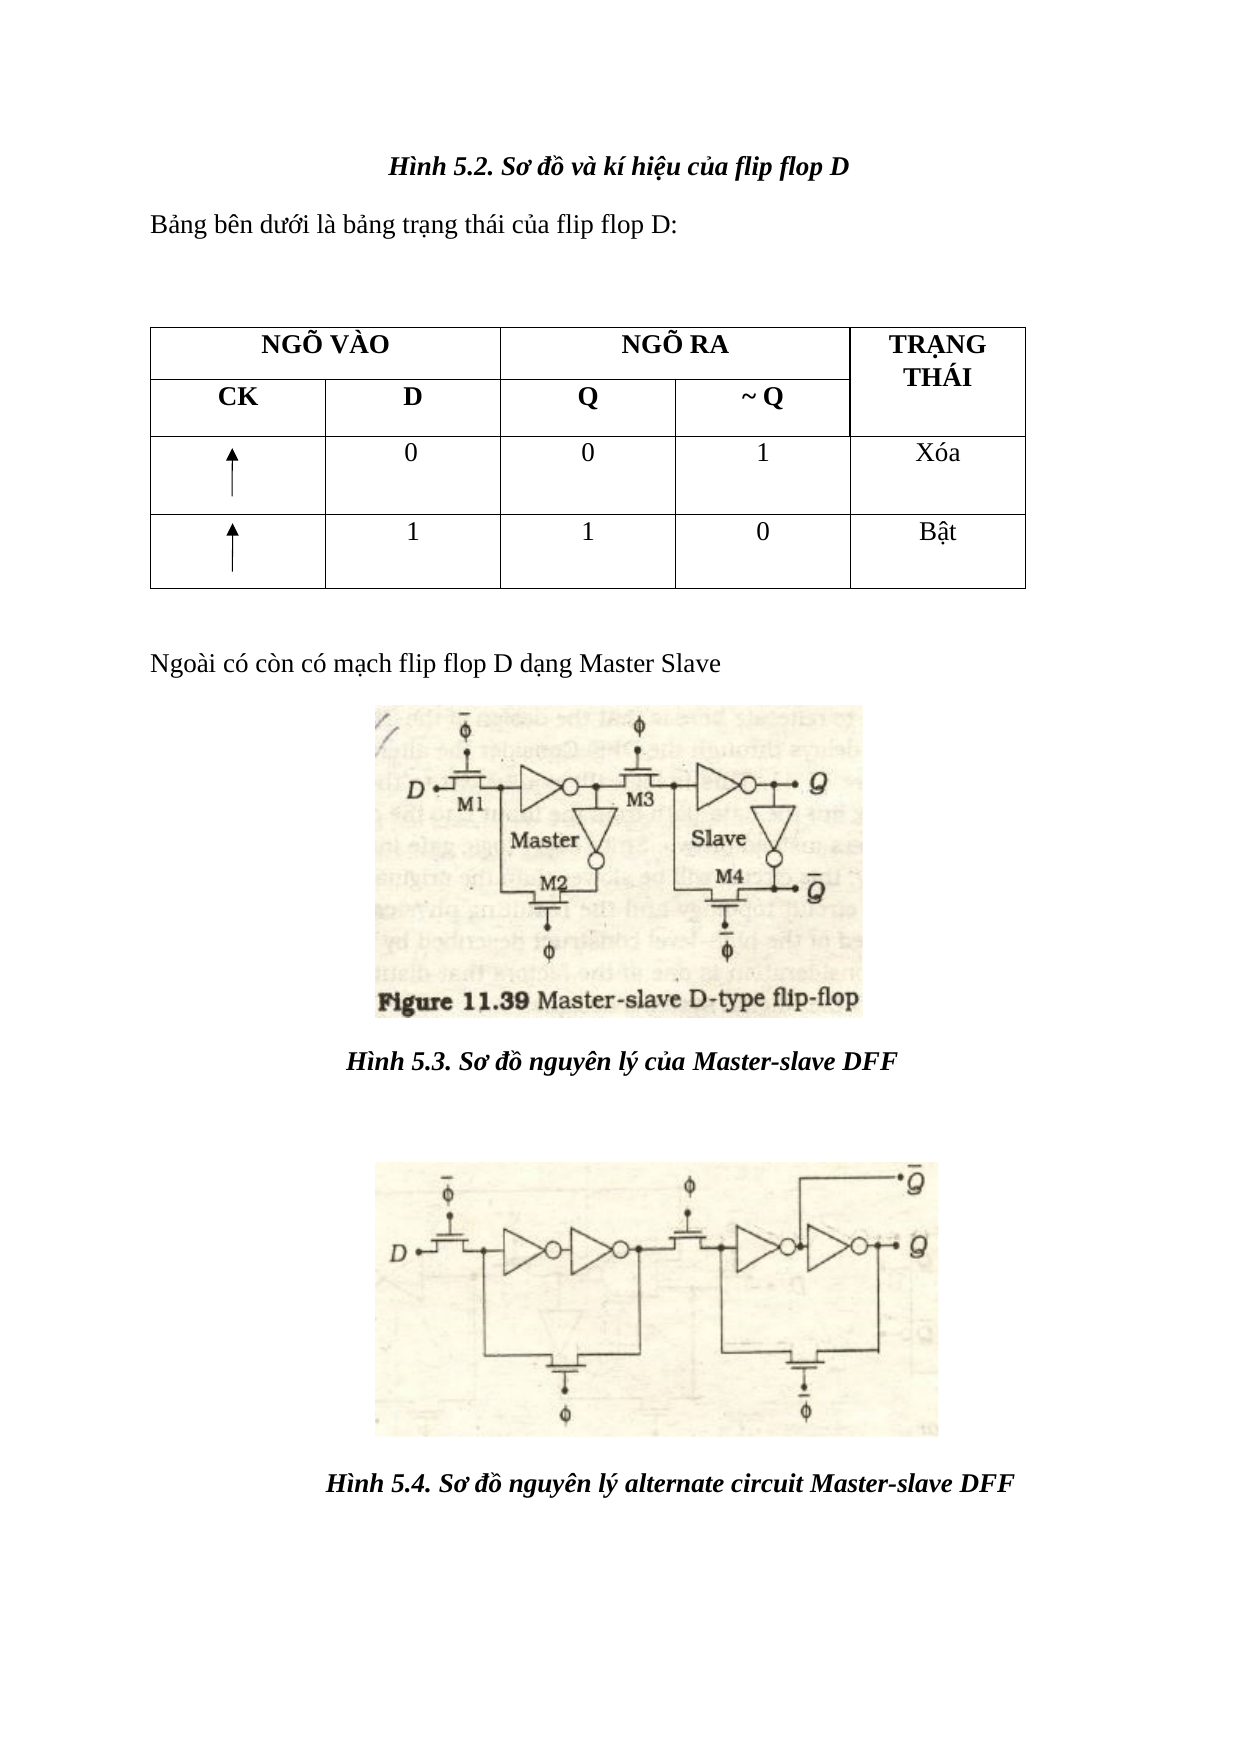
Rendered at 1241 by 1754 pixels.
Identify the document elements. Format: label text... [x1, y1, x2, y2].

table_cell 0 [326, 437, 500, 514]
table_cell Bật [851, 515, 1025, 587]
text Bảng bên dưới là bảng trạng thái của flip flop D: [150, 209, 1090, 240]
text Ngoài có còn có mạch flip flop D dạng Master Slave [150, 647, 1090, 678]
table_cell 0 [676, 515, 850, 587]
table_cell [151, 437, 325, 514]
text Hình 5.3. Sơ đồ nguyên lý của Master-slave DFF [150, 1045, 1090, 1076]
picture [375, 705, 863, 1018]
table_cell 1 [676, 437, 850, 514]
table_cell Q [501, 380, 675, 436]
table_cell ~ Q [676, 380, 849, 436]
text Hình 5.4. Sơ đồ nguyên lý alternate circuit Master-slave DFF [150, 1467, 1090, 1498]
text Hình 5.2. Sơ đồ và kí hiệu của flip flop D [150, 150, 1090, 181]
table_cell 0 [501, 437, 675, 514]
table_cell D [326, 380, 500, 436]
table_cell 1 [326, 515, 500, 587]
table_header NGÕ RA [501, 328, 849, 378]
picture [375, 1162, 939, 1440]
table_cell 1 [501, 515, 675, 587]
table_cell Xóa [851, 437, 1025, 514]
table_header TRẠNG THÁI [851, 328, 1025, 436]
table_cell [151, 515, 325, 587]
table_cell CK [151, 380, 325, 436]
table_header NGÕ VÀO [151, 328, 500, 378]
